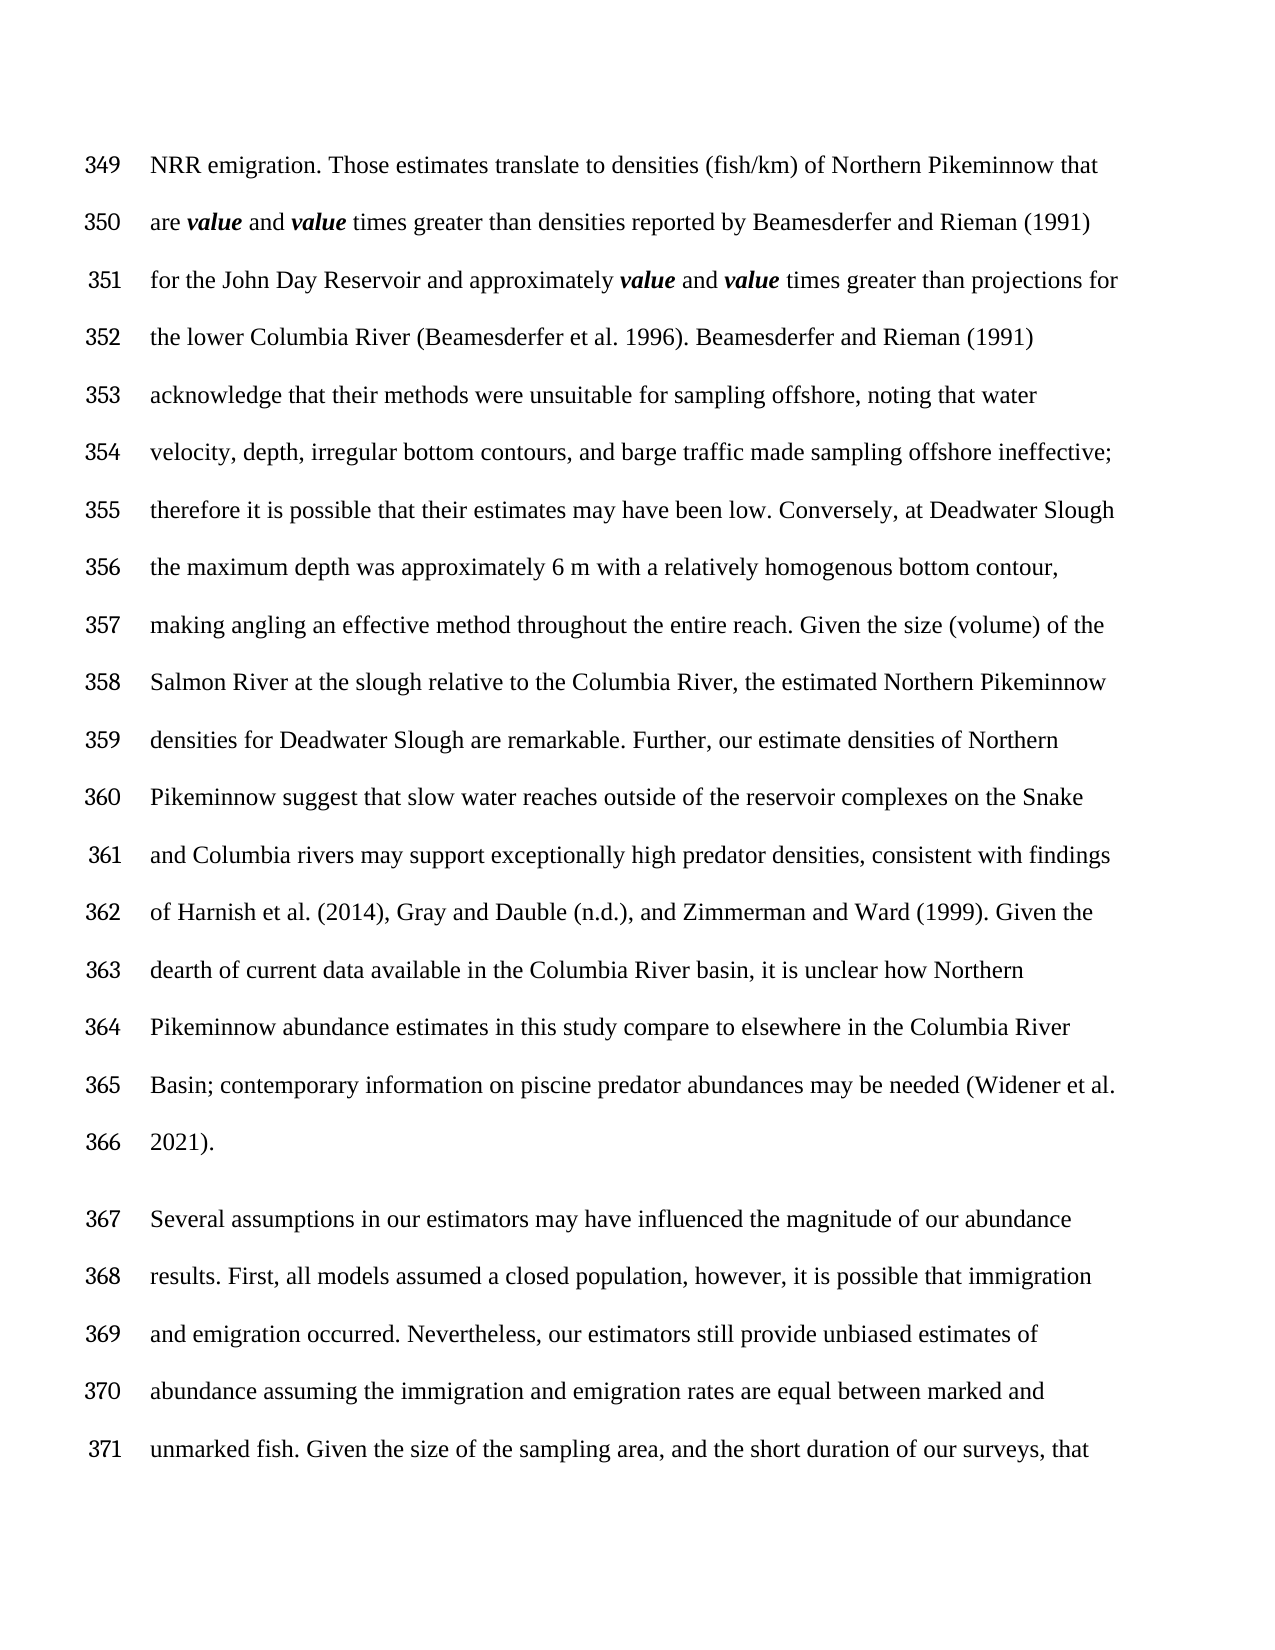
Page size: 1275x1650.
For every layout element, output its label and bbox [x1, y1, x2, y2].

text [150, 1204, 1125, 1462]
text [150, 150, 1125, 1156]
